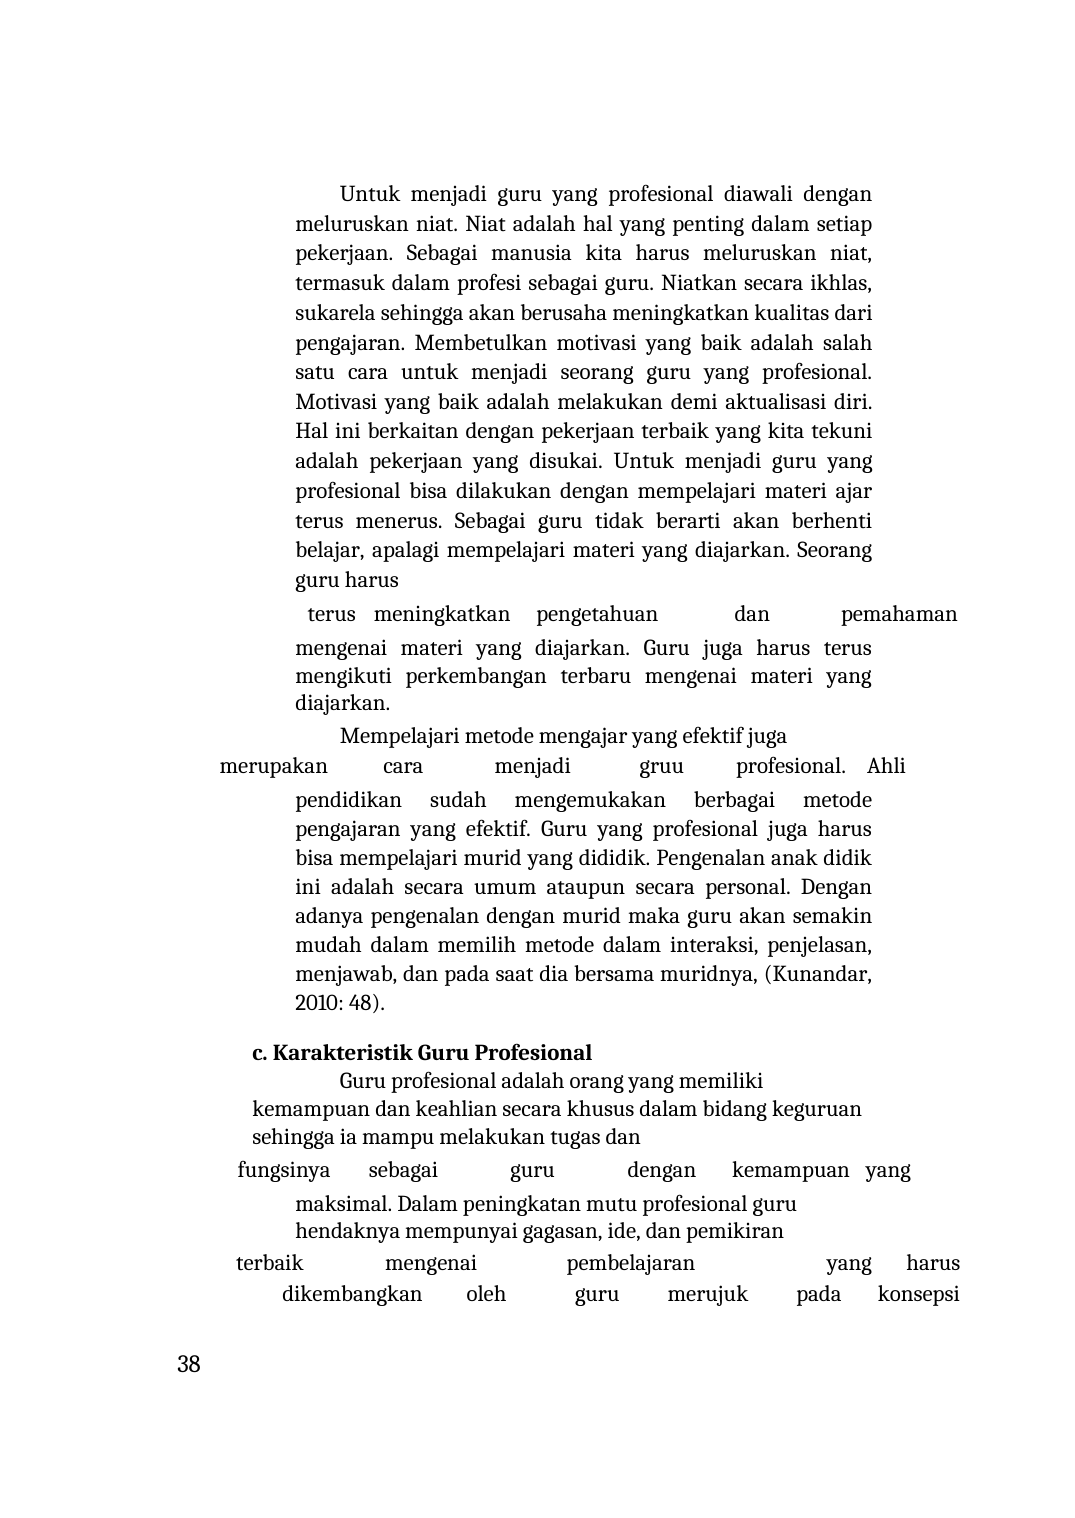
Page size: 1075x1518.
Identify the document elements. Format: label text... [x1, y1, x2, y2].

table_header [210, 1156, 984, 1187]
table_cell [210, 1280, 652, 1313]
text Untuk menjadi guru yang profesional diawali dengan meluruskan niat. Niat adalah hal yang penting dalam setiap pekerjaan. Sebagai manusia kita harus meluruskan niat, termasuk dalam profesi sebagai guru. Niatkan secara ikhlas, sukarela sehingga akan berusaha meningkatkan kualitas dari pengajaran. Membetulkan motivasi yang baik adalah salah satu cara untuk menjadi seorang guru yang profesional. Motivasi yang baik adalah melakukan demi aktualisasi diri. Hal ini berkaitan dengan pekerjaan terbaik yang kita tekuni adalah pekerjaan yang disukai. Untuk menjadi guru yang profesional bisa dilakukan dengan mempelajari materi ajar terus menerus. Sebagai guru tidak berarti akan berhenti belajar, apalagi mempelajari materi yang diajarkan. Seorang guru harus [295, 181, 873, 593]
text Mempelajari metode mengajar yang efektif juga [339, 726, 925, 748]
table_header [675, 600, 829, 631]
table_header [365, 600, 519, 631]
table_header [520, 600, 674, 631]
text c. Karakteristik Guru Profesional Guru profesional adalah orang yang memiliki kemampuan dan keahlian secara khusus dalam bidang keguruan sehingga ia mampu melakukan tugas dan [252, 1039, 880, 1150]
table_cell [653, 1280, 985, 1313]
text 38 [177, 1352, 925, 1377]
text pendidikan sudah mengemukakan berbagai metode pengajaran yang efektif. Guru yang profesional juga harus bisa mempelajari murid yang dididik. Pengenalan anak didik ini adalah secara umum ataupun secara personal. Dengan adanya pengenalan dengan murid maka guru akan semakin mudah dalam memilih metode dalam interaksi, penjelasan, menjawab, dan pada saat dia bersama muridnya, (Kunandar, 2010: 48). [295, 787, 873, 1016]
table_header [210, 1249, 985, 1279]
text mengenai materi yang diajarkan. Guru juga harus terus mengikuti perkembangan terbaru mengenai materi yang diajarkan. [295, 635, 872, 717]
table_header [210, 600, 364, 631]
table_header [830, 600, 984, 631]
text maksimal. Dalam peningkatan mutu profesional guru hendaknya mempunyai gagasan, ide, dan pemikiran [295, 1191, 880, 1244]
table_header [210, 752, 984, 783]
